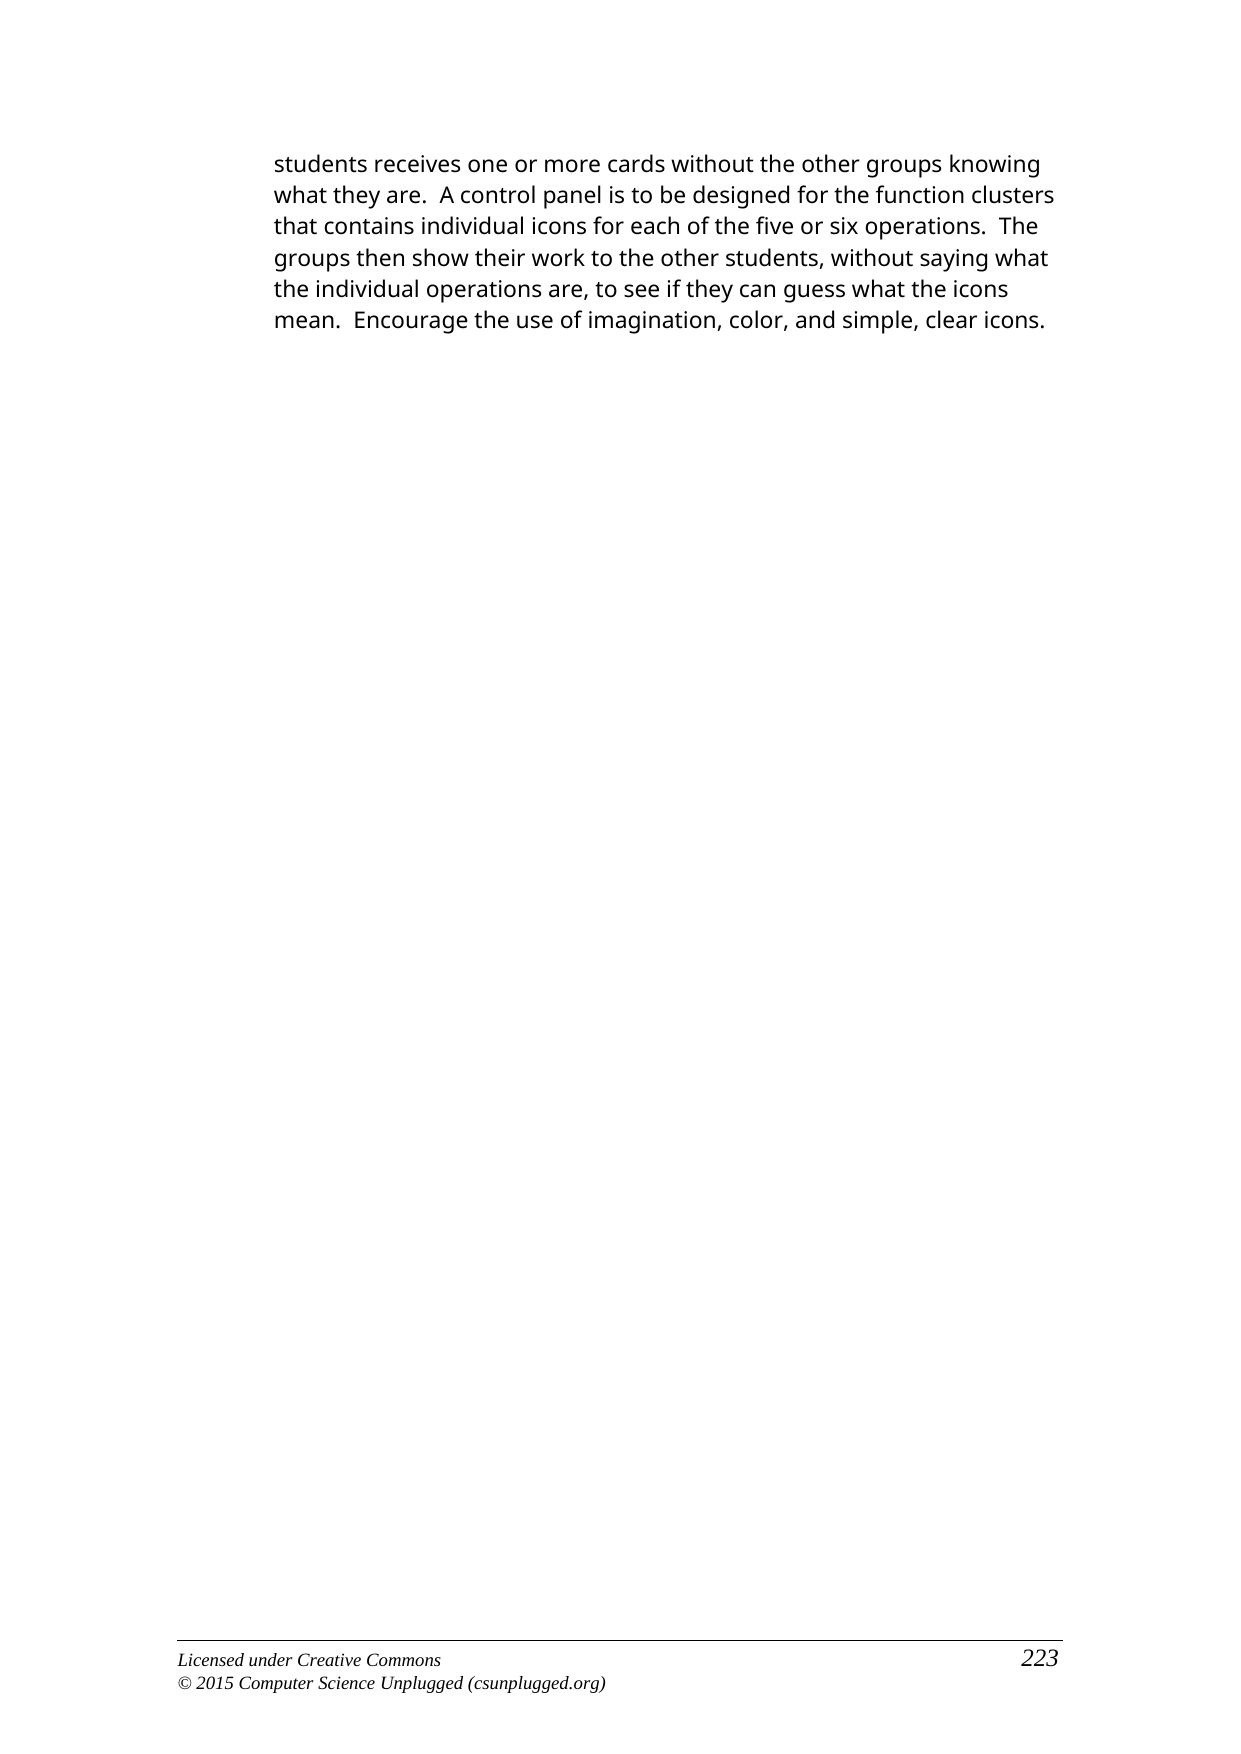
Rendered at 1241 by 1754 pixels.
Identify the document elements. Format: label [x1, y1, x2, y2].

list [236, 148, 1063, 335]
